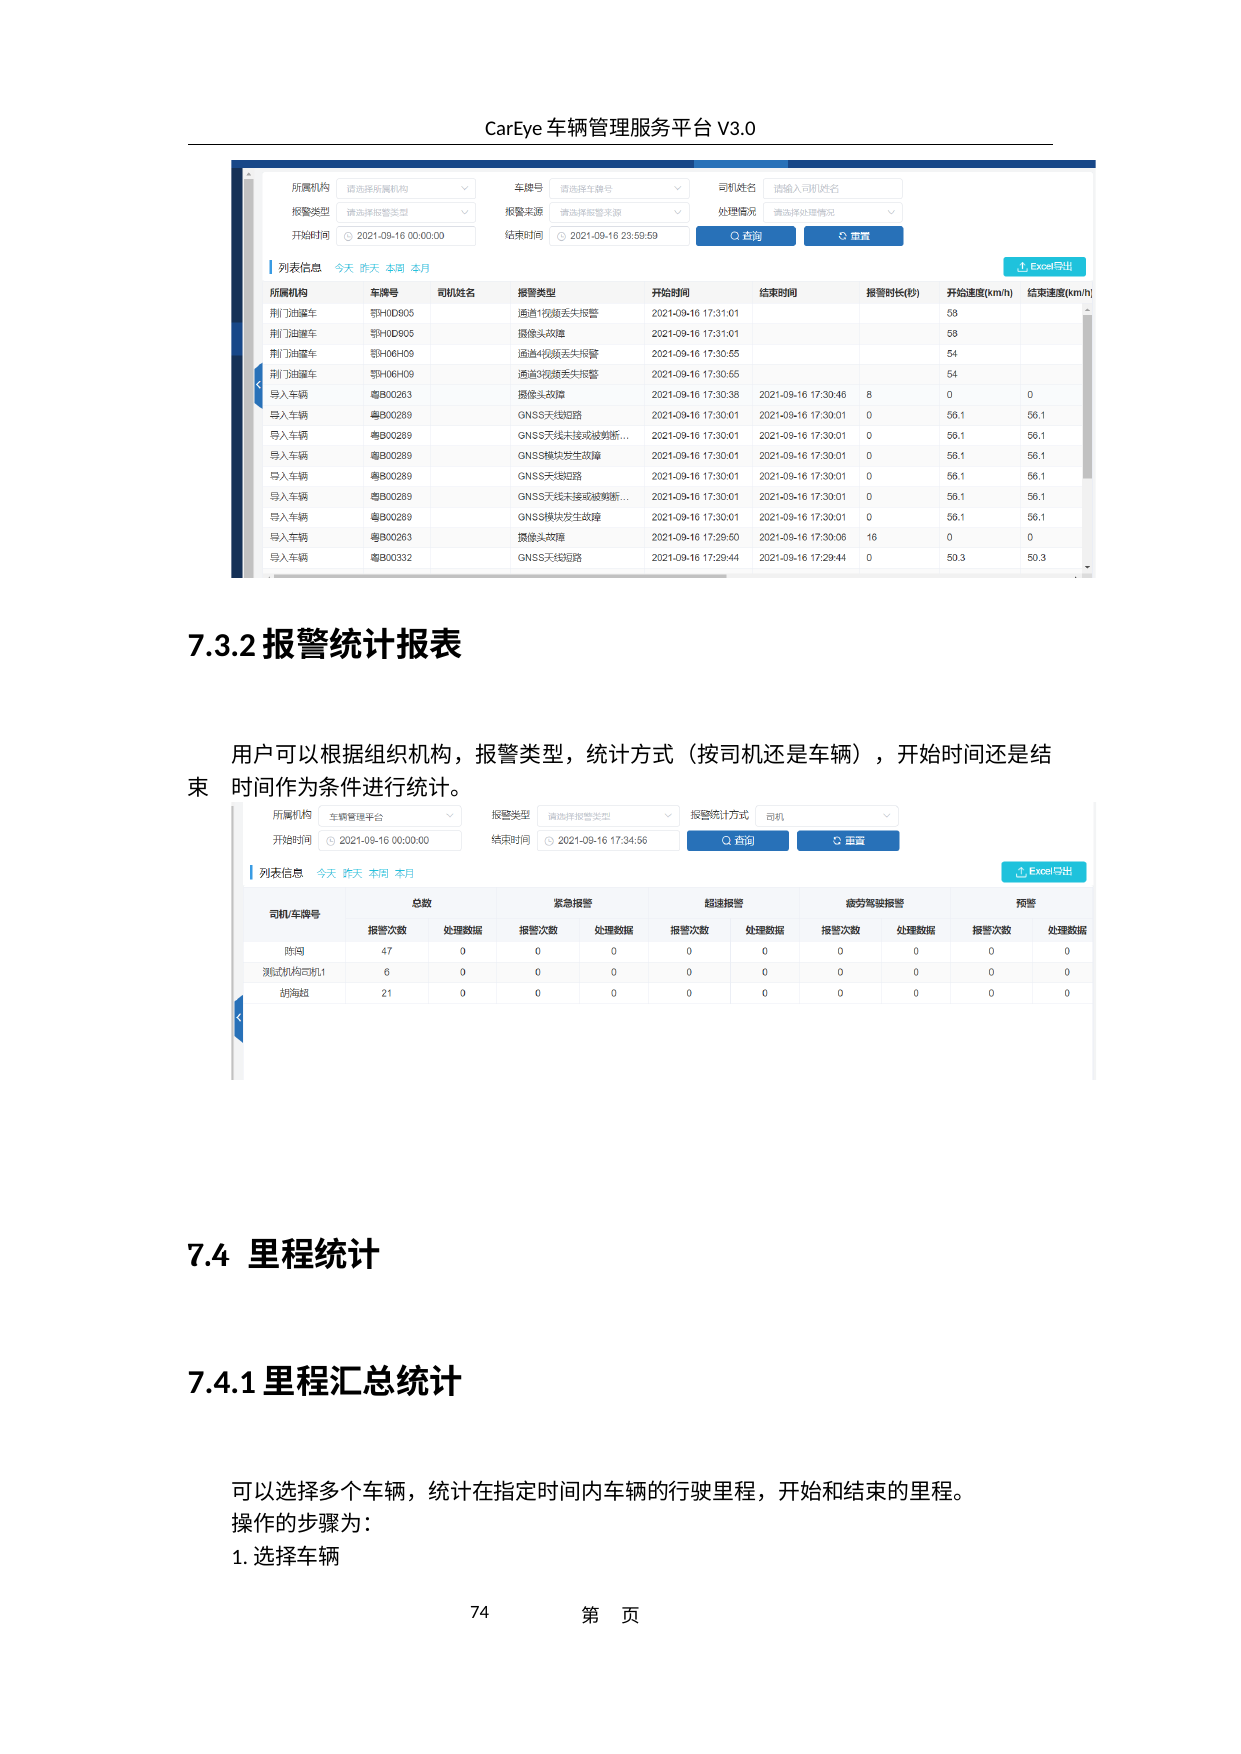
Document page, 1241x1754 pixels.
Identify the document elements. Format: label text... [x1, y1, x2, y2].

subtitle 里程汇总统计 [187, 1346, 1053, 1411]
list 选择车辆 [187, 1538, 1053, 1571]
picture [231, 160, 1096, 578]
text 操作的步骤为： [187, 1506, 1053, 1538]
subtitle 里程统计 [187, 1219, 1053, 1284]
text 用户可以根据组织机构，报警类型，统计方式（按司机还是车辆），开始时间还是结束 时间作为条件进行统计。 [187, 737, 1053, 802]
subtitle 报警统计报表 [187, 610, 1053, 675]
picture [231, 802, 1097, 1080]
text 可以选择多个车辆，统计在指定时间内车辆的行驶里程，开始和结束的里程。 [187, 1473, 1053, 1506]
